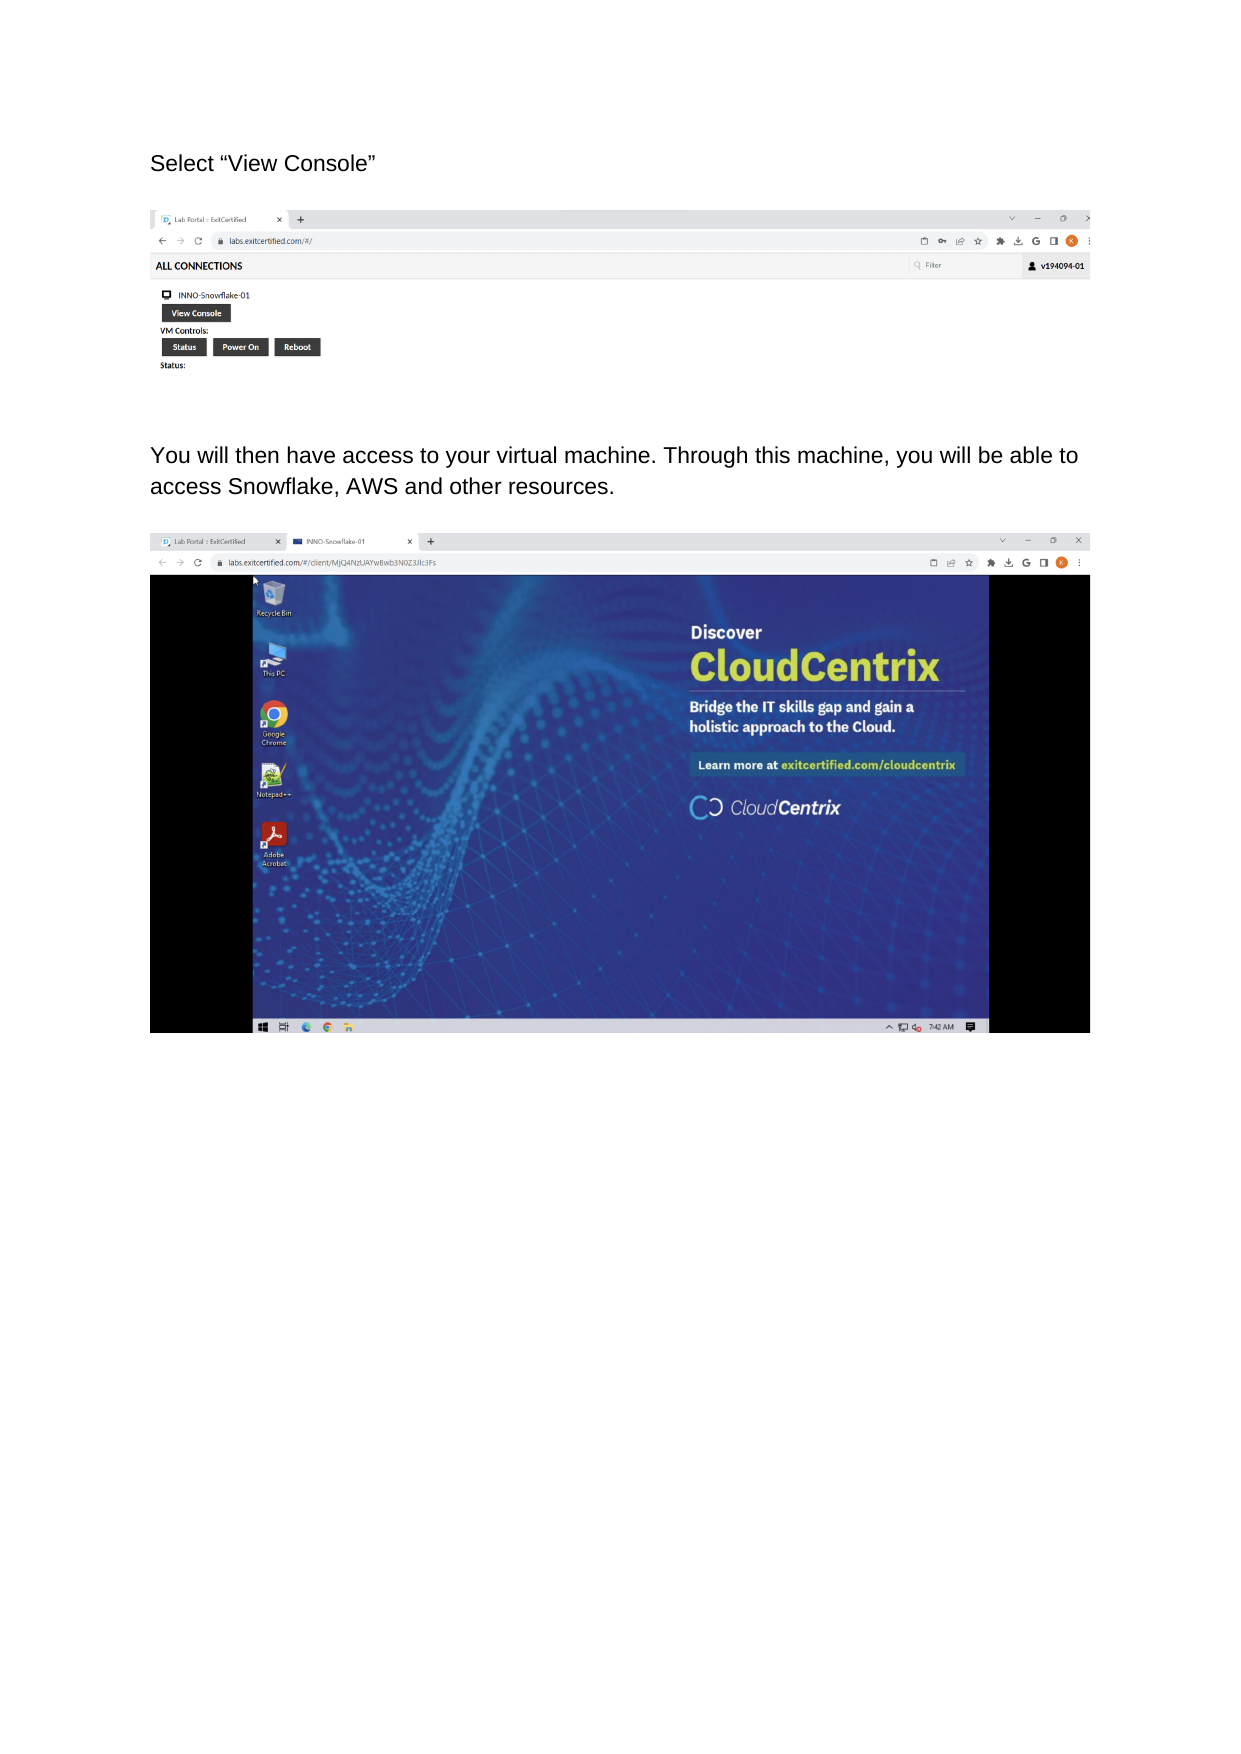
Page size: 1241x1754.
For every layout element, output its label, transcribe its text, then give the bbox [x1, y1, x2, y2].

picture [150, 210, 1091, 409]
picture [150, 533, 1091, 1033]
text You will then have access to your virtual machine. Through this machine, you will be able to access Snowflake, AWS and other resources. [150, 442, 1090, 499]
text Select “View Console” [150, 150, 1090, 176]
